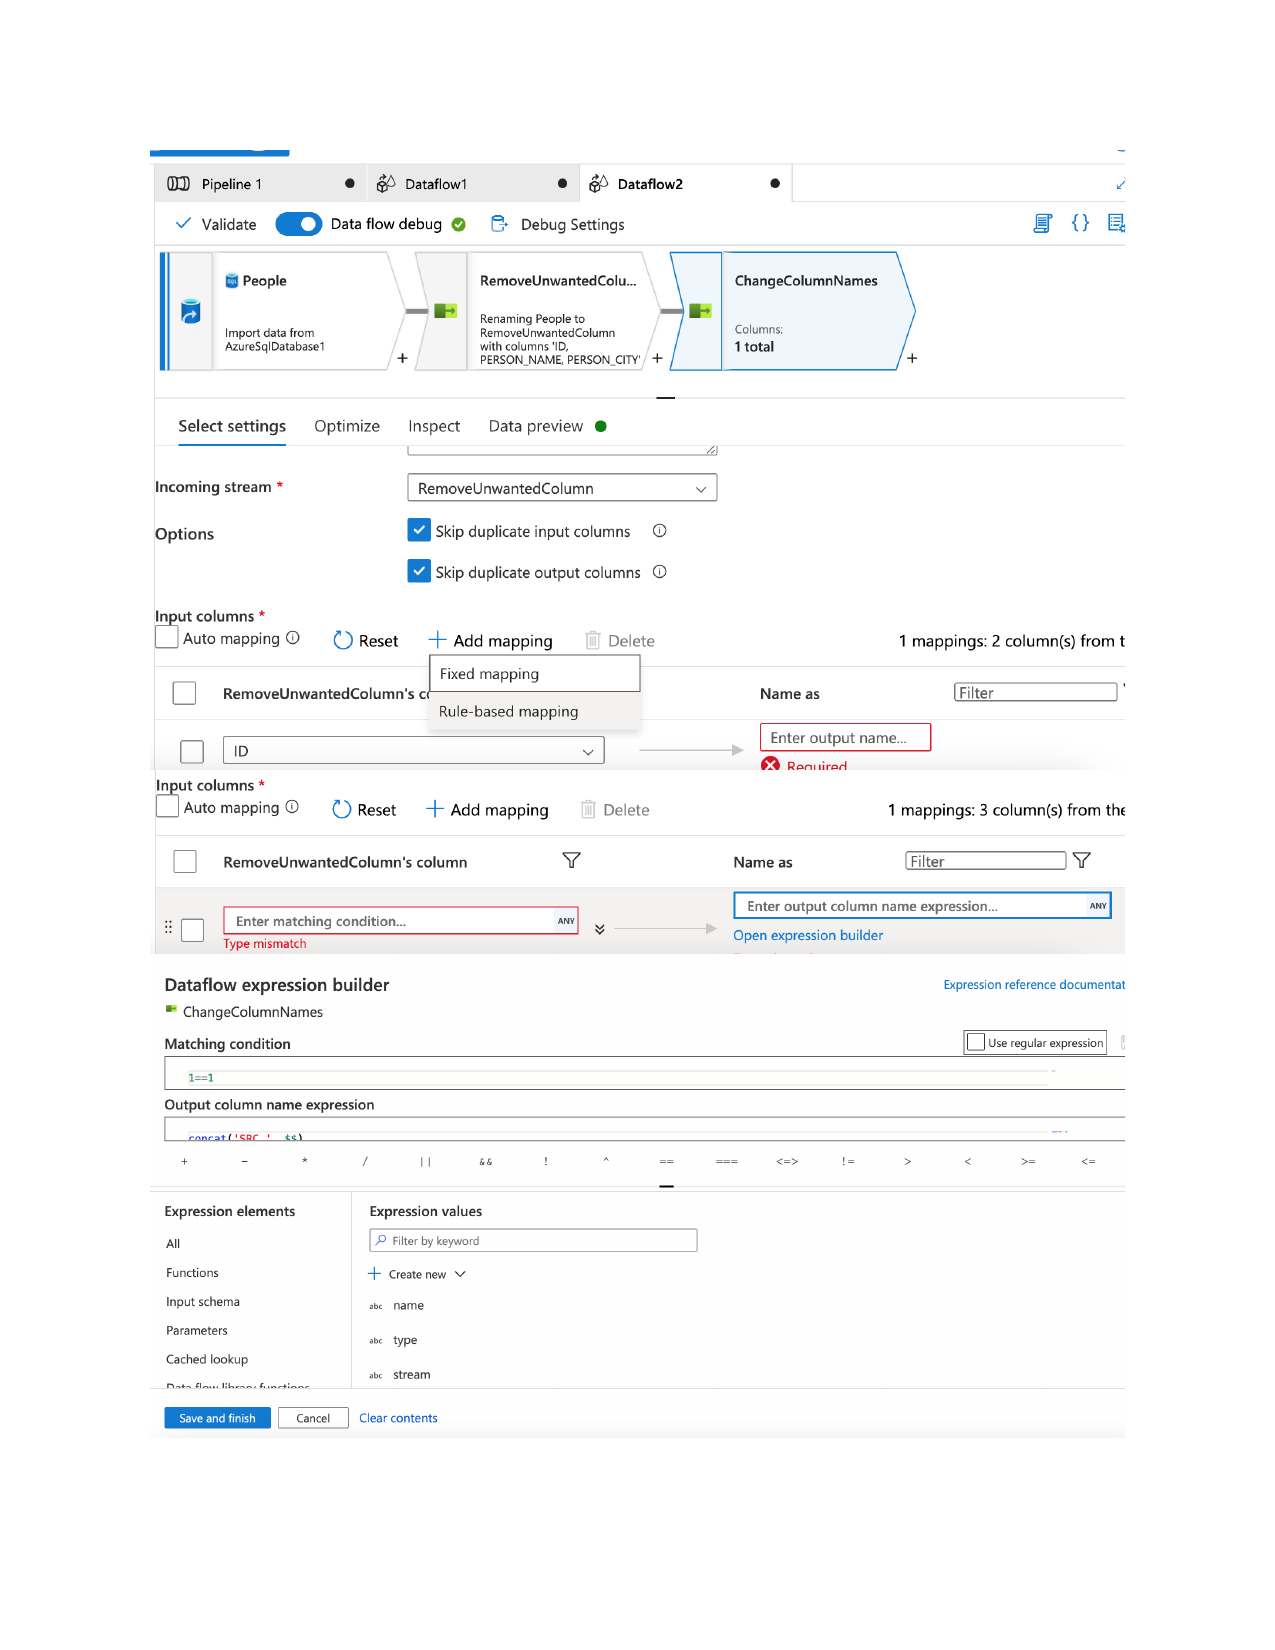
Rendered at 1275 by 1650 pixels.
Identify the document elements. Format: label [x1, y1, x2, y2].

picture [150, 150, 1125, 1438]
